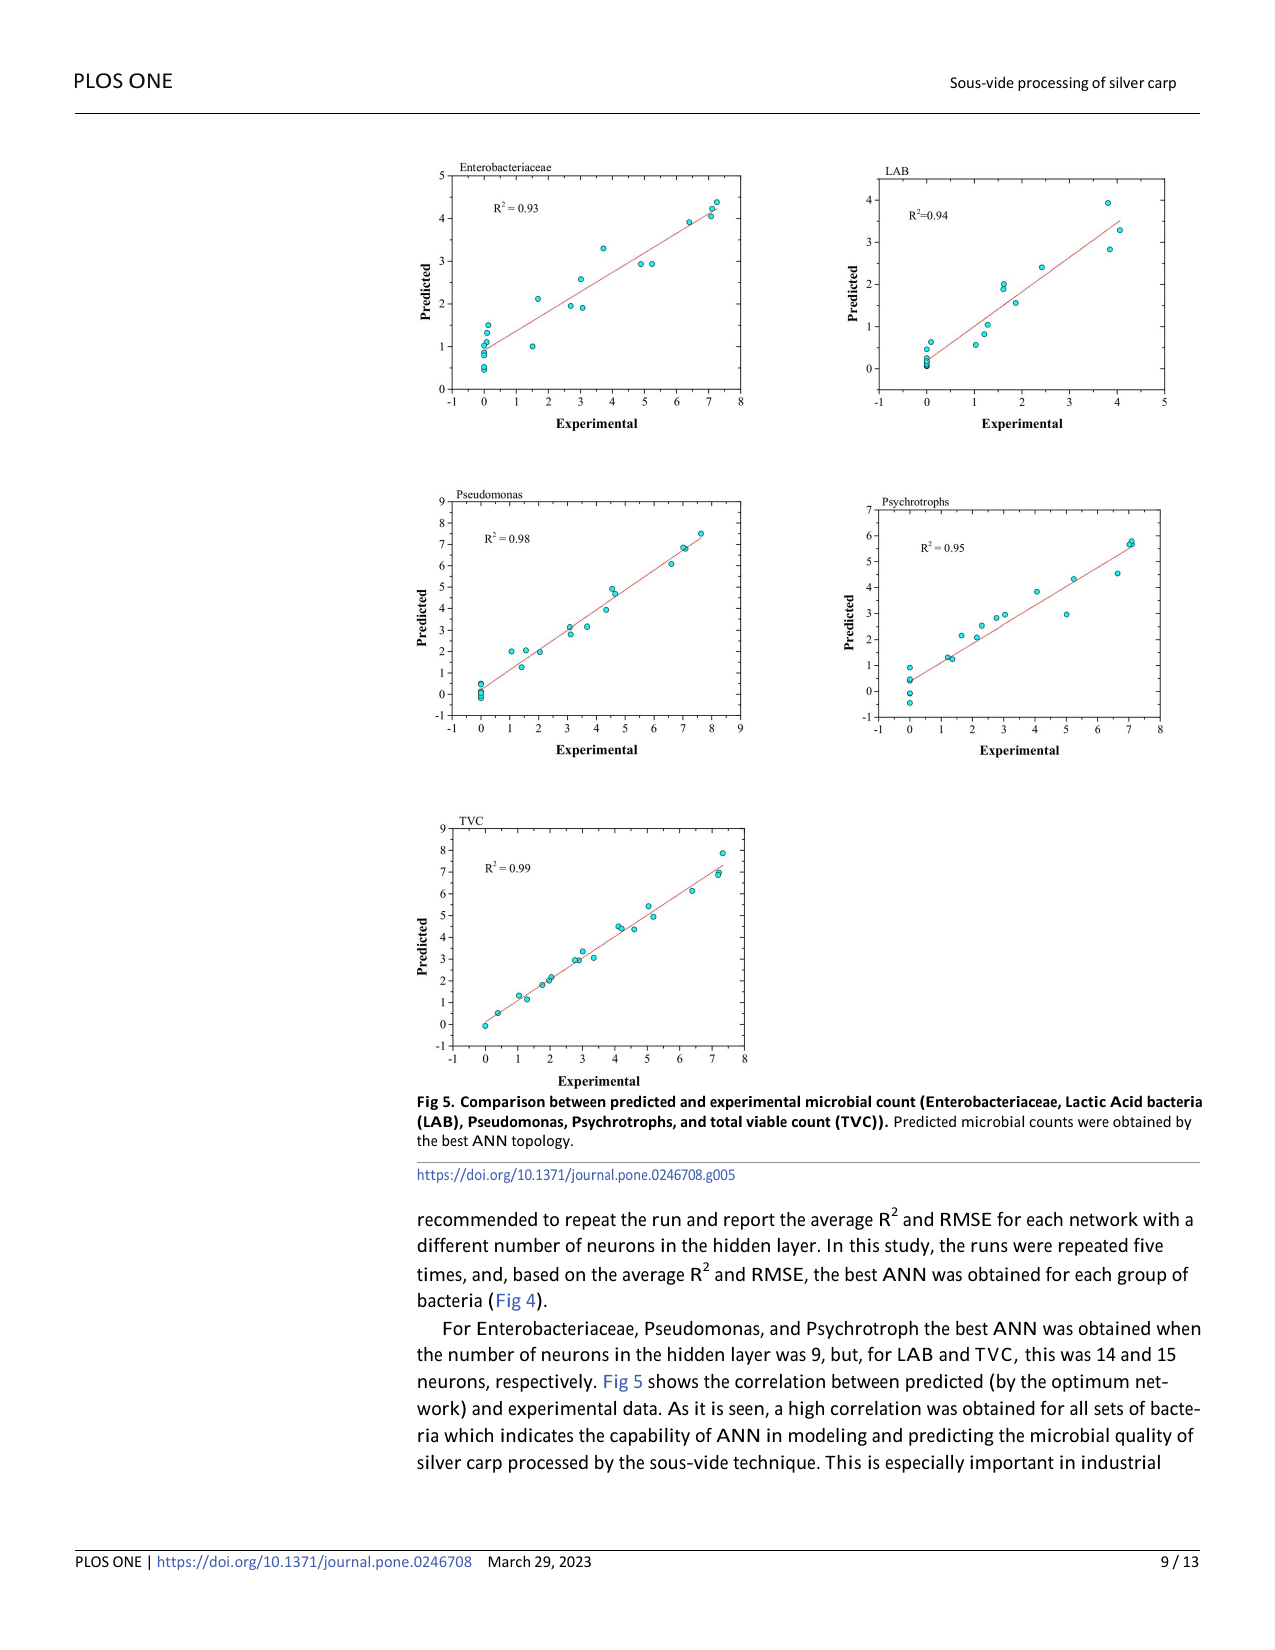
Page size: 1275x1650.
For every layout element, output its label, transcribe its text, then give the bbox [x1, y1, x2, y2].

text PLOSONE|https://doi.org/10.1371/journal.pone.0246708 March29,2023 9/13 [75, 1552, 1202, 1572]
text Fig 5. Comparison between predicted and experimental microbial count (Enterobacteriaceae, Lactic Acid bacteria (LAB), Pseudomonas, Psychrotrophs, and total viable count (TVC)). Predicted microbial counts were obtained by the best ANN topology. [417, 1092, 1203, 1151]
text https://doi.org/10.1371/journal.pone.0246708.g005 [417, 1164, 1202, 1184]
text recommended to repeat the run and report the average R2 and RMSE for each network with a different number of neurons in the hidden layer. In this study, the runs were repeated five times, and, based on the average R2 and RMSE, the best ANN was obtained for each group of bacteria (Fig 4). [417, 1203, 1195, 1313]
text For Enterobacteriaceae, Pseudomonas, and Psychrotroph the best ANN was obtained when the number of neurons in the hidden layer was 9, but, for LAB and TVC, this was 14 and 15 neurons, respectively. Fig 5 shows the correlation between predicted (by the optimum net-work) and experimental data. As it is seen, a high correlation was obtained for all sets of bacte-ria which indicates the capability of ANN in modeling and predicting the microbial quality of silver carp processed by the sous-vide technique. This is especially important in industrial [417, 1315, 1203, 1475]
picture [416, 162, 1167, 1089]
text PLOS ONE Sous-videprocessingofsilvercarp [73, 66, 1202, 94]
